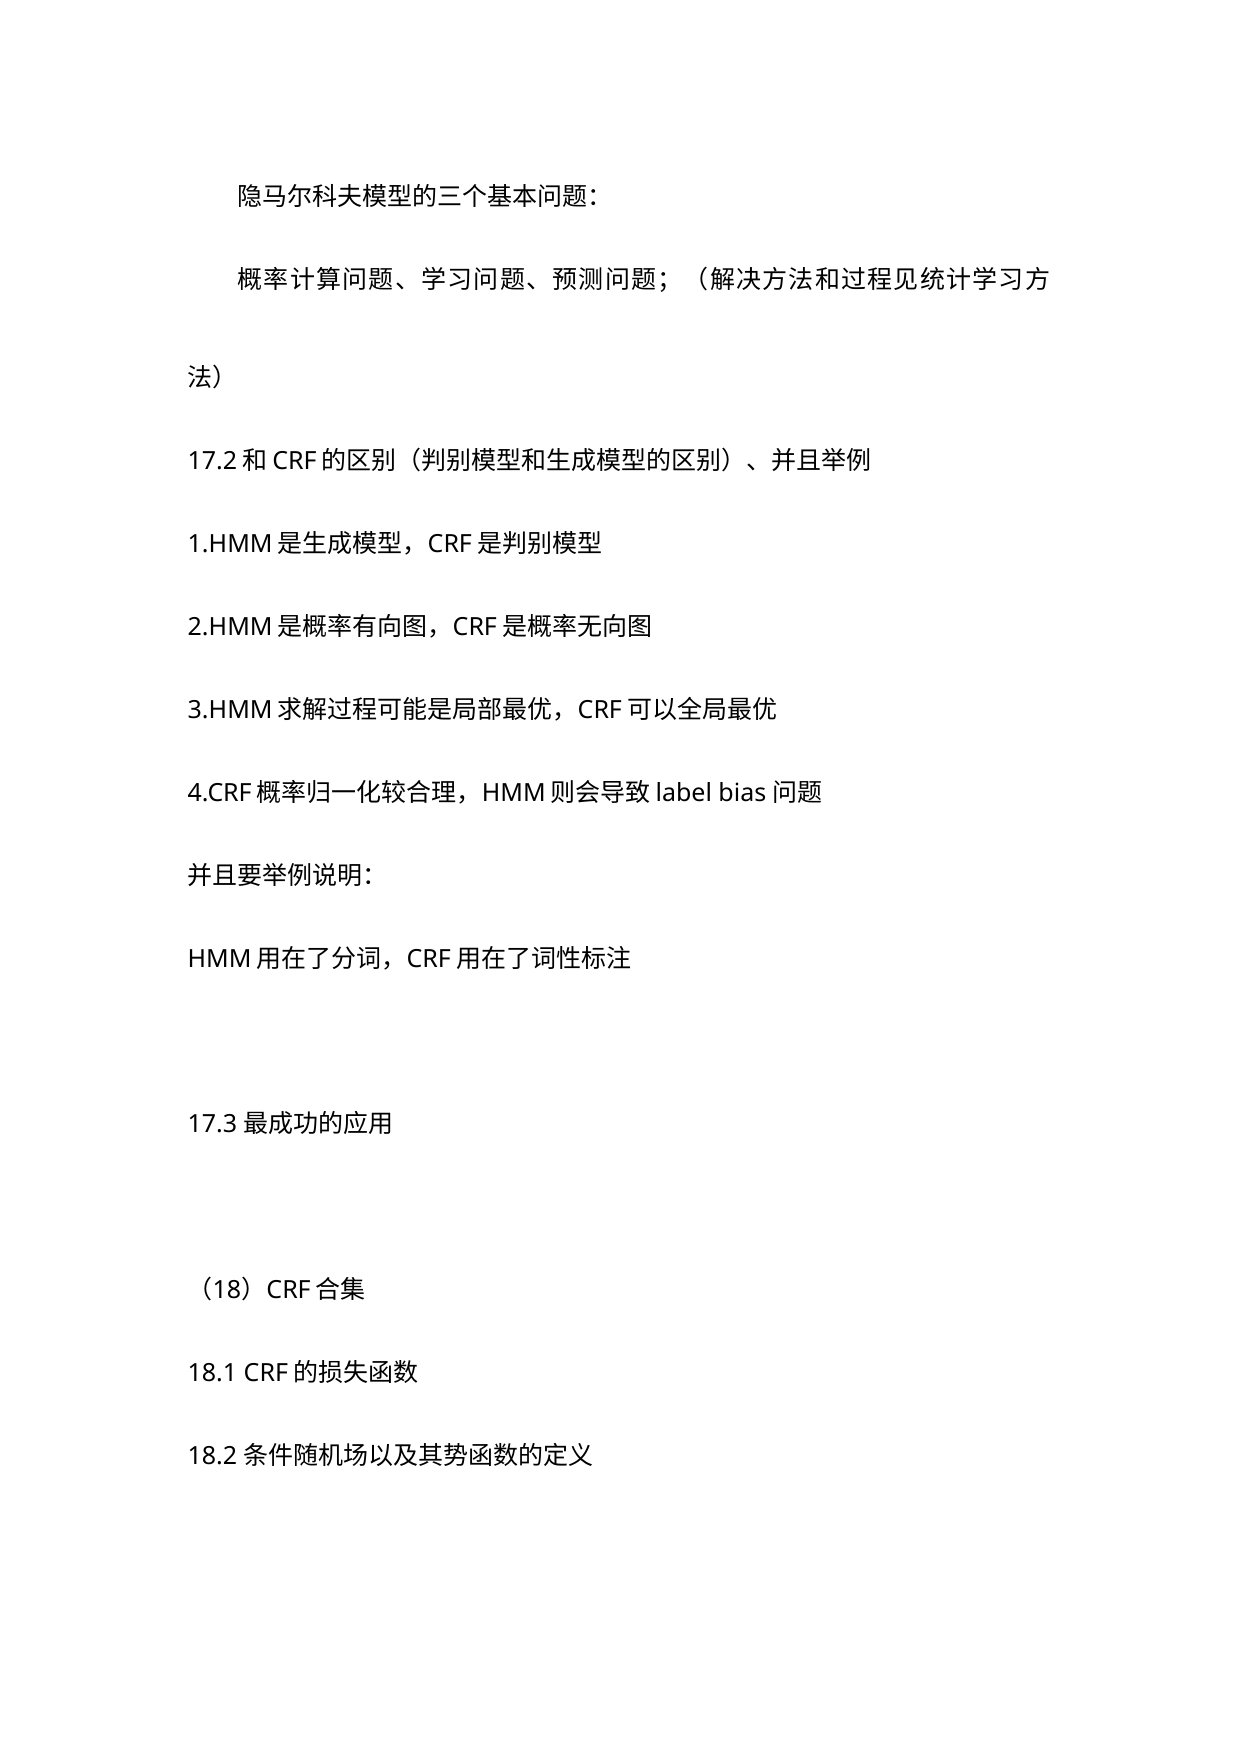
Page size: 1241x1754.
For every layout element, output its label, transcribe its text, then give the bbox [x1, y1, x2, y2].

list 17.2和CRF的区别（判别模型和生成模型的区别）、并且举例 [187, 426, 1053, 491]
list 并且要举例说明： [187, 841, 1053, 906]
list 18.2 条件随机场以及其势函数的定义 [187, 1421, 1053, 1486]
list 3.HMM求解过程可能是局部最优，CRF可以全局最优 [187, 675, 1053, 740]
list CRF合集 [187, 1255, 1053, 1320]
list 2.HMM是概率有向图，CRF是概率无向图 [187, 592, 1053, 657]
list 1.HMM是生成模型，CRF是判别模型 [187, 509, 1053, 574]
list 概率计算问题、学习问题、预测问题；（解决方法和过程见统计学习方法） [187, 245, 1053, 408]
list 17.3 最成功的应用 [187, 1089, 1053, 1154]
list 隐马尔科夫模型的三个基本问题： [187, 162, 1053, 227]
list 18.1 CRF的损失函数 [187, 1338, 1053, 1403]
list HMM用在了分词，CRF用在了词性标注 [187, 924, 1053, 989]
list 4.CRF概率归一化较合理，HMM则会导致label bias 问题 [187, 758, 1053, 823]
